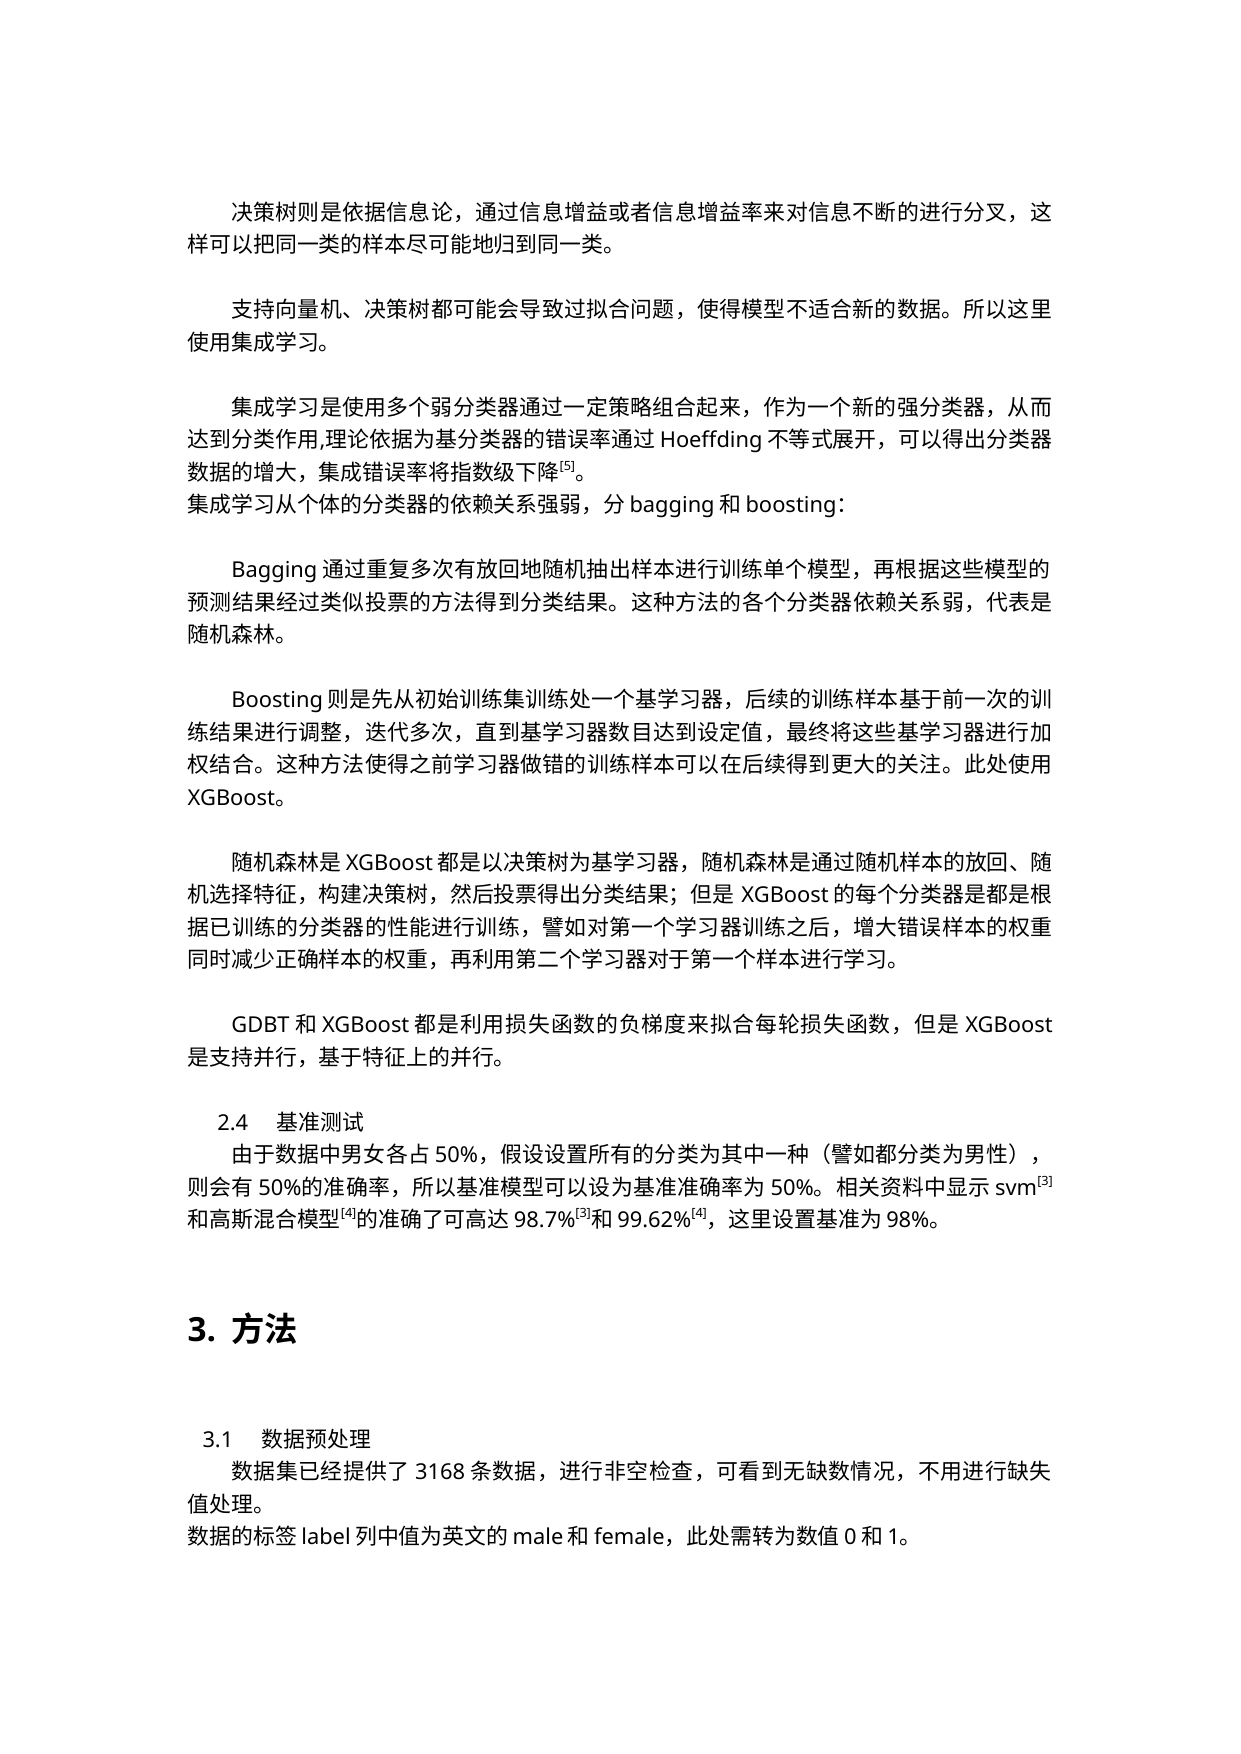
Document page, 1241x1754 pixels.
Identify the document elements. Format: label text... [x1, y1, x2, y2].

text 数据的标签label列中值为英文的male和female，此处需转为数值0和1。 [187, 1519, 1053, 1551]
text 集成学习是使用多个弱分类器通过一定策略组合起来，作为一个新的强分类器，从而达到分类作用,理论依据为基分类器的错误率通过Hoeffding不等式展开，可以得出分类器数据的增大，集成错误率将指数级下降[5]。 [187, 389, 1053, 487]
text Boosting则是先从初始训练集训练处一个基学习器，后续的训练样本基于前一次的训练结果进行调整，迭代多次，直到基学习器数目达到设定值，最终将这些基学习器进行加权结合。这种方法使得之前学习器做错的训练样本可以在后续得到更大的关注。此处使用XGBoost。 [187, 682, 1053, 812]
text GDBT和XGBoost都是利用损失函数的负梯度来拟合每轮损失函数，但是XGBoost是支持并行，基于特征上的并行。 [187, 1007, 1053, 1072]
text 支持向量机、决策树都可能会导致过拟合问题，使得模型不适合新的数据。所以这里使用集成学习。 [187, 292, 1053, 357]
text 数据集已经提供了3168条数据，进行非空检查，可看到无缺数情况，不用进行缺失值处理。 [187, 1454, 1053, 1519]
text 集成学习从个体的分类器的依赖关系强弱，分bagging和boosting： [187, 487, 1053, 519]
text 由于数据中男女各占50%，假设设置所有的分类为其中一种（譬如都分类为男性），则会有50%的准确率，所以基准模型可以设为基准准确率为50%。相关资料中显示svm[3]和高斯混合模型[4]的准确了可高达98.7%[3]和99.62%[4]，这里设置基准为98%。 [187, 1137, 1053, 1234]
text Bagging通过重复多次有放回地随机抽出样本进行训练单个模型，再根据这些模型的预测结果经过类似投票的方法得到分类结果。这种方法的各个分类器依赖关系弱，代表是随机森林。 [187, 552, 1053, 649]
subtitle 方法 [187, 1294, 1053, 1359]
list 基准测试 [217, 1104, 1053, 1137]
text 决策树则是依据信息论，通过信息增益或者信息增益率来对信息不断的进行分叉，这样可以把同一类的样本尽可能地归到同一类。 [187, 194, 1053, 259]
text 随机森林是XGBoost都是以决策树为基学习器，随机森林是通过随机样本的放回、随机选择特征，构建决策树，然后投票得出分类结果；但是XGBoost的每个分类器是都是根据已训练的分类器的性能进行训练，譬如对第一个学习器训练之后，增大错误样本的权重，同时减少正确样本的权重，再利用第二个学习器对于第一个样本进行学习。 [187, 844, 1053, 974]
list 数据预处理 [202, 1421, 1053, 1454]
